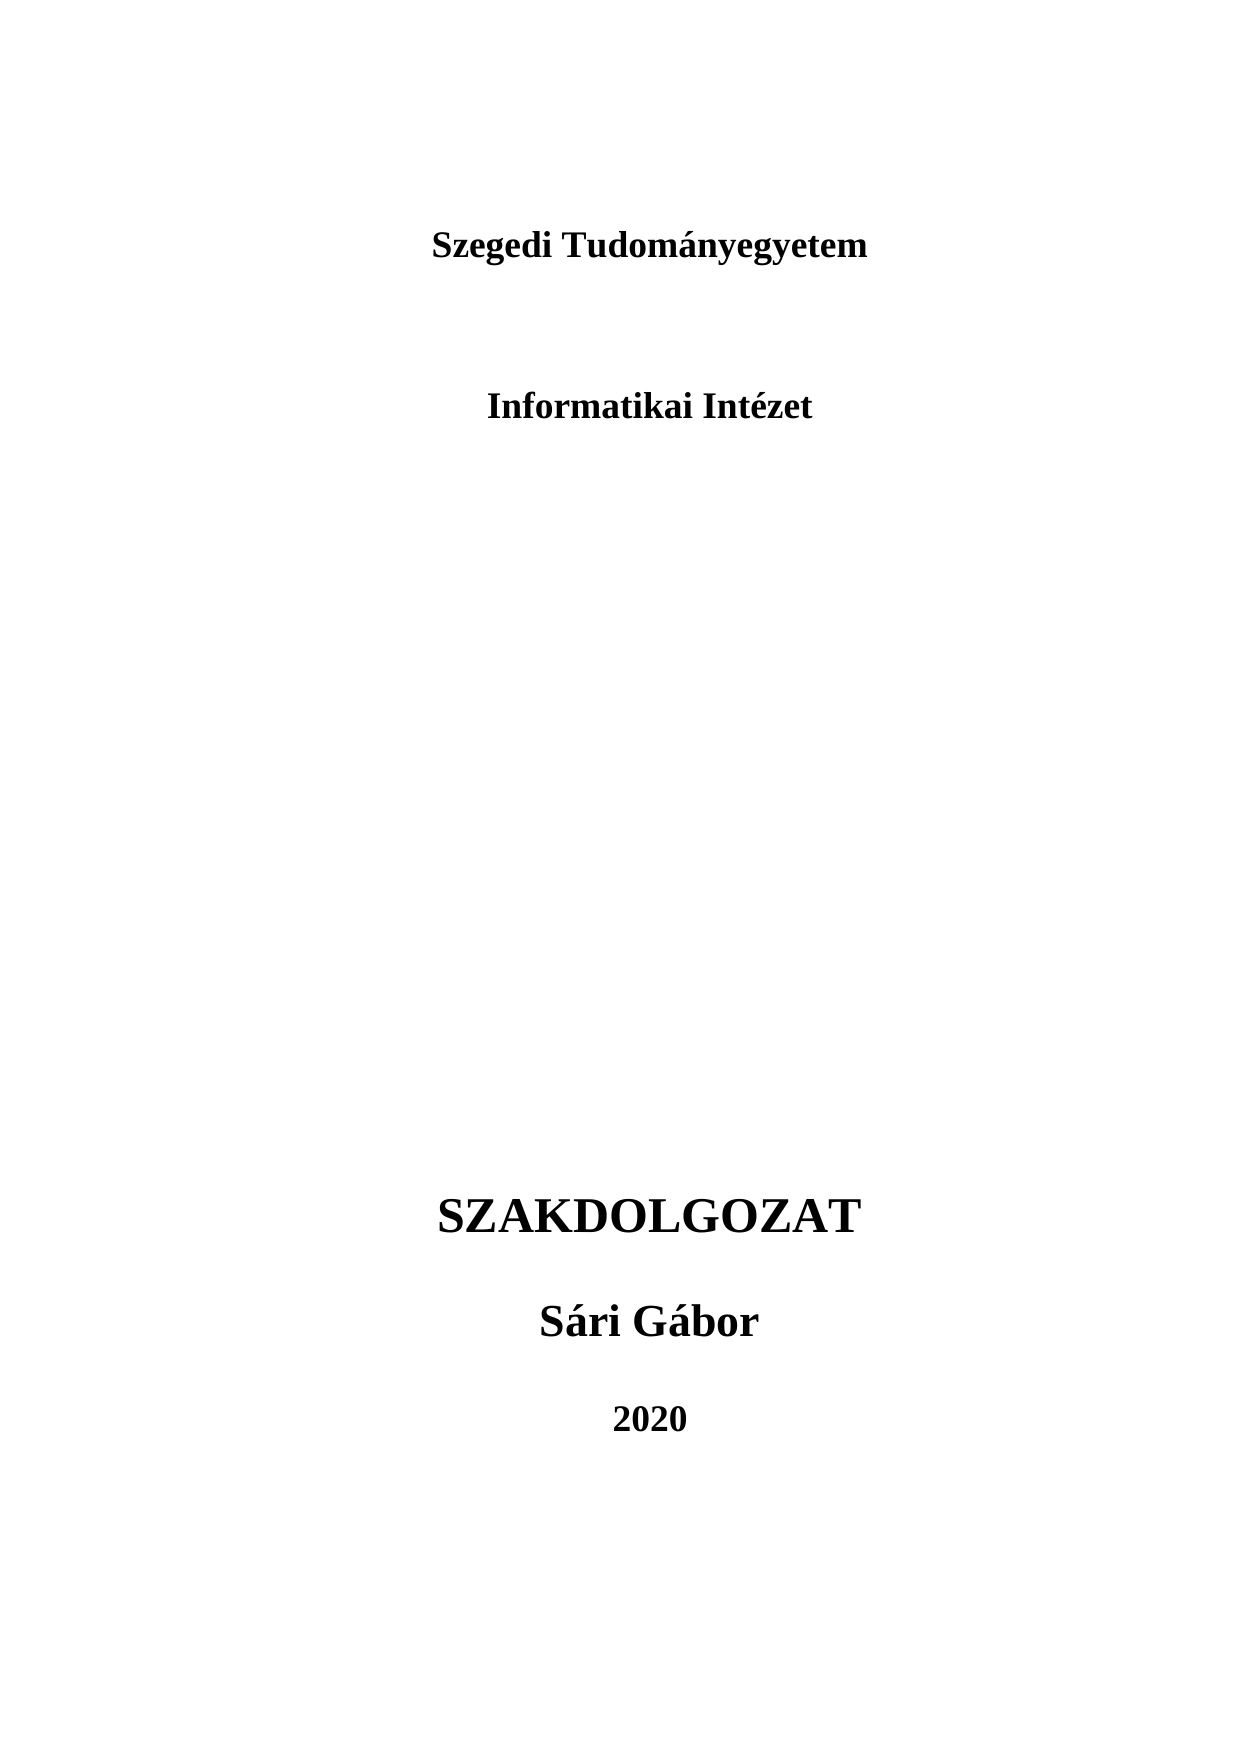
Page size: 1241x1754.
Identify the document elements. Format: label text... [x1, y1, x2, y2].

text Informatikai Intézet [207, 384, 1092, 427]
text 2020 [207, 1396, 1092, 1439]
text Szegedi Tudományegyetem [207, 223, 1092, 266]
text Sári Gábor [207, 1294, 1092, 1346]
text SZAKDOLGOZAT [207, 1186, 1092, 1244]
